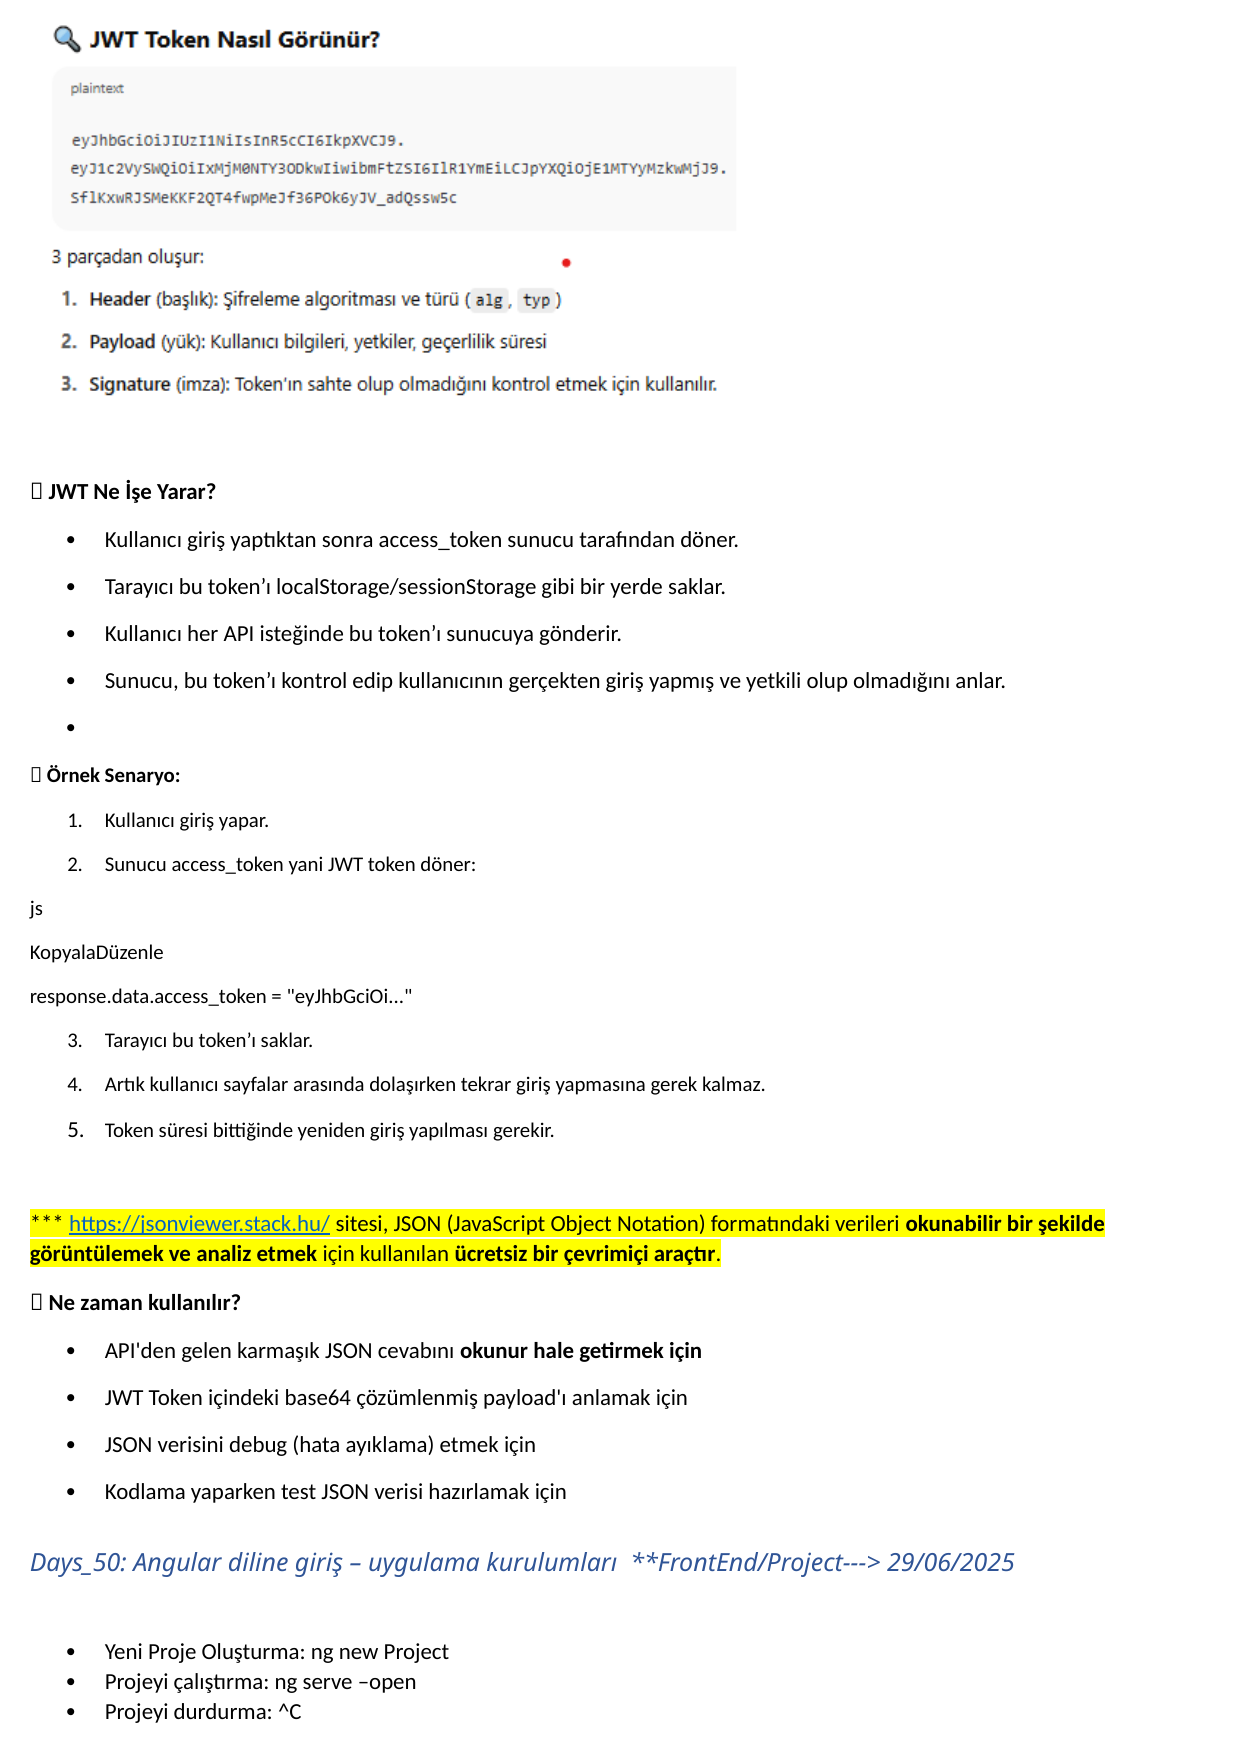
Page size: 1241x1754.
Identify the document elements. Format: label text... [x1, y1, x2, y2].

list Yeni Proje Oluşturma: ng new Project [67, 1637, 1196, 1665]
list Sunucu, bu token’ı kontrol edip kullanıcının gerçekten giriş yapmış ve yetkili olup olmadığını anlar. [67, 666, 1196, 694]
list Kodlama yaparken test JSON verisi hazırlamak için [67, 1477, 1196, 1505]
list JWT Token içindeki base64 çözümlenmiş payload'ı anlamak için [67, 1383, 1196, 1412]
subtitle Days_50: Angular diline giriş – uygulama kurulumları **FrontEnd/Project---> 29/06/2025 [29, 1545, 1196, 1579]
list Projeyi çalıştırma: ng serve –open [67, 1667, 1196, 1695]
list API'den gelen karmaşık JSON cevabını okunur hale getirmek için [67, 1337, 1196, 1365]
list Projeyi durdurma: ^C [67, 1697, 1196, 1725]
picture [29, 14, 737, 410]
list JSON verisini debug (hata ayıklama) etmek için [67, 1430, 1196, 1458]
text 🧠 Örnek Senaryo: [29, 760, 1196, 788]
text response.data.access_token = "eyJhbGciOi..." [29, 983, 1196, 1009]
list Kullanıcı giriş yaptıktan sonra access_token sunucu tarafından döner. [67, 525, 1196, 553]
list Tarayıcı bu token’ı saklar. [67, 1027, 1196, 1053]
text KopyalaDüzenle [29, 939, 1196, 964]
text ✅ JWT Ne İşe Yarar? [29, 475, 1196, 506]
text js [29, 895, 1196, 921]
list Token süresi bittiğinde yeniden giriş yapılması gerekir. [67, 1115, 1196, 1143]
list Artık kullanıcı sayfalar arasında dolaşırken tekrar giriş yapmasına gerek kalmaz. [67, 1071, 1196, 1097]
list Tarayıcı bu token’ı localStorage/sessionStorage gibi bir yerde saklar. [67, 572, 1196, 600]
text *** https://jsonviewer.stack.hu/ sitesi, JSON (JavaScript Object Notation) formatındaki verileri okunabilir bir şekilde görüntülemek ve analiz etmek için kullanılan ücretsiz bir çevrimiçi araçtır. [29, 1209, 1196, 1267]
list Sunucu access_token yani JWT token döner: [67, 851, 1196, 876]
list Kullanıcı her API isteğinde bu token’ı sunucuya gönderir. [67, 619, 1196, 647]
list Kullanıcı giriş yapar. [67, 807, 1196, 832]
text 📌 Ne zaman kullanılır? [29, 1286, 1196, 1317]
